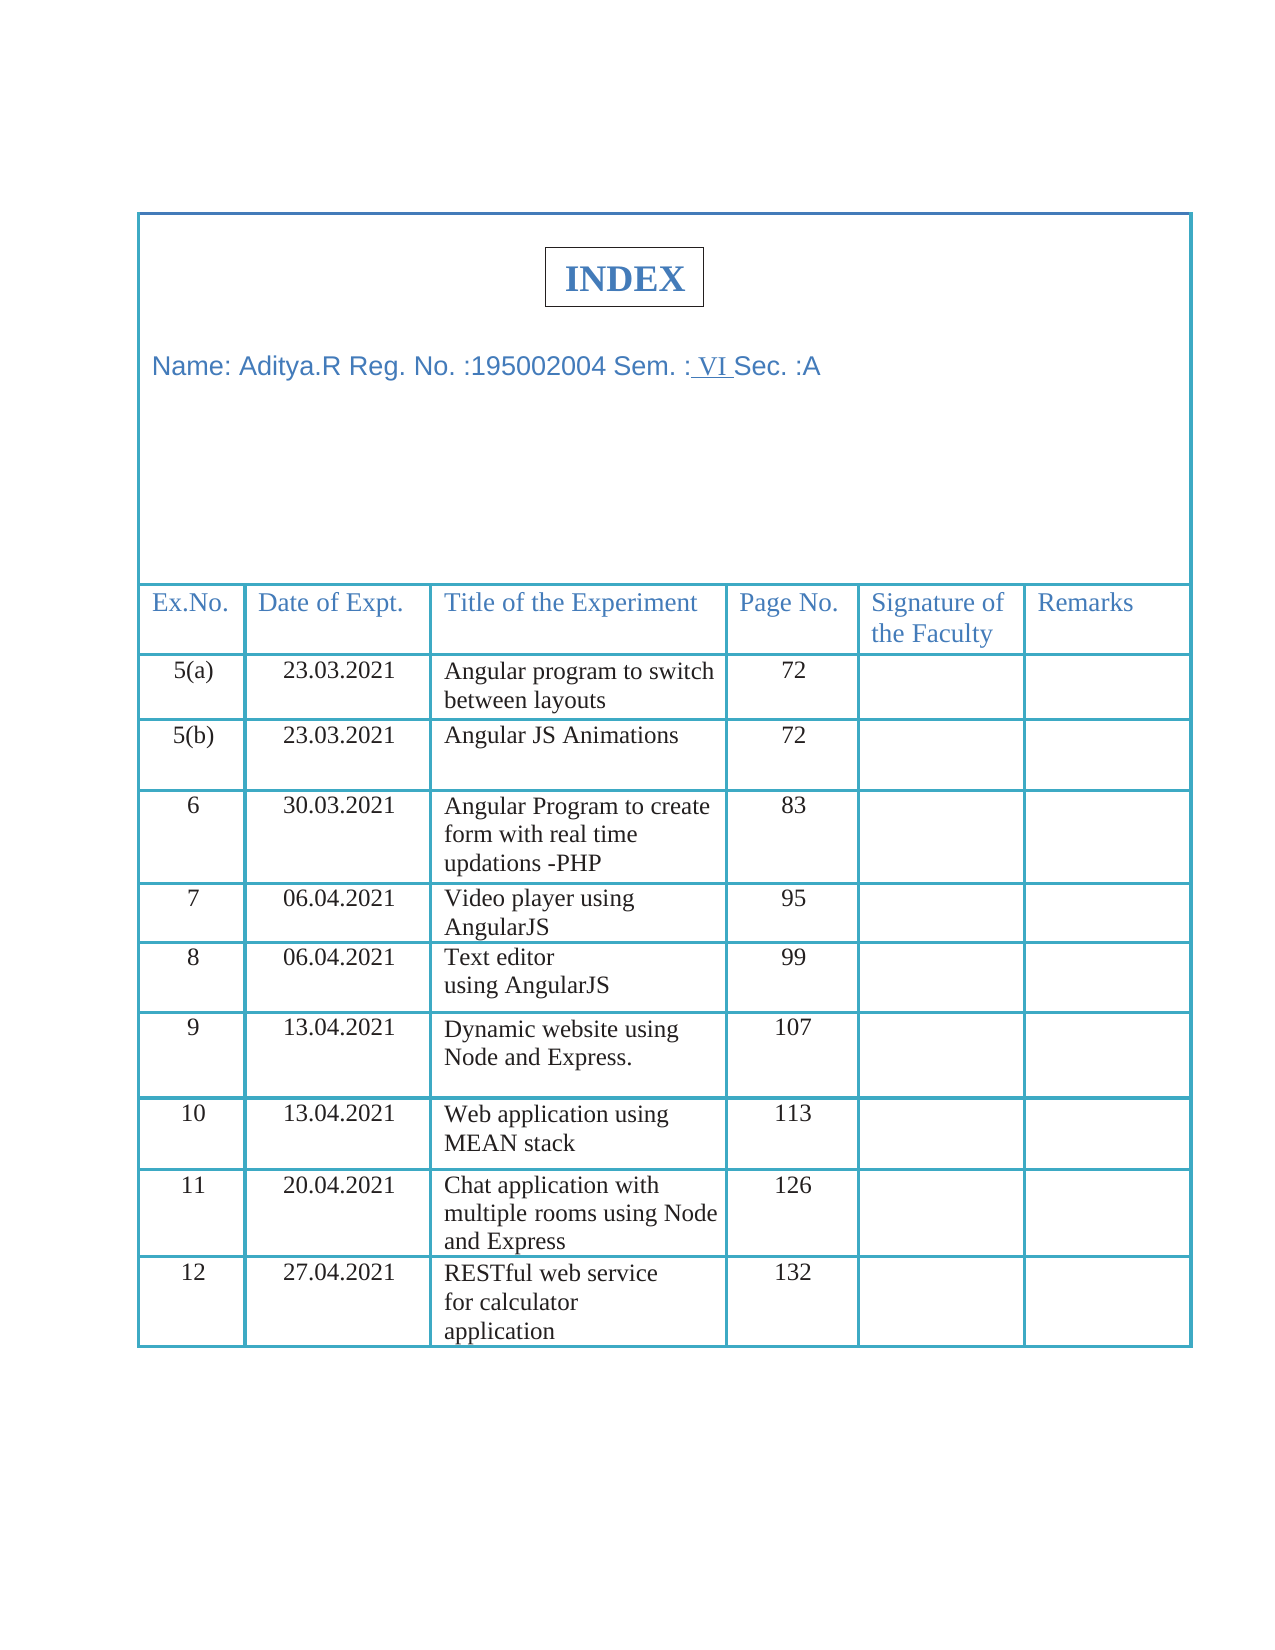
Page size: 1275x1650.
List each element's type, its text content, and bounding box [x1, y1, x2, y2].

table_cell 06.04.2021 [247, 944, 429, 1011]
table_cell [1026, 1100, 1189, 1168]
table_cell [860, 792, 1023, 882]
table_cell 9 [140, 1014, 243, 1096]
table_cell 13.04.2021 [247, 1014, 429, 1096]
table_cell 06.04.2021 [247, 885, 429, 941]
table_cell Page No. [728, 586, 857, 653]
table_cell [860, 656, 1023, 718]
table_cell [860, 1014, 1023, 1096]
table_cell [860, 1258, 1023, 1344]
table_cell 6 [140, 792, 243, 882]
table_cell [1026, 1171, 1189, 1255]
table_cell RESTful web service for calculator application [432, 1258, 725, 1344]
table_cell 30.03.2021 [247, 792, 429, 882]
table_cell 107 [728, 1014, 857, 1096]
table_cell 8 [140, 944, 243, 1011]
table_cell 5(a) [140, 656, 243, 718]
table_cell 72 [728, 656, 857, 718]
table_cell 95 [728, 885, 857, 941]
table_cell 132 [728, 1258, 857, 1344]
table_cell [1026, 944, 1189, 1011]
table_cell 5(b) [140, 721, 243, 789]
table_cell Angular JS Animations [432, 721, 725, 789]
table_cell [1026, 1258, 1189, 1344]
table_cell 72 [728, 721, 857, 789]
table_cell 126 [728, 1171, 857, 1255]
table_cell Title of the Experiment [432, 586, 725, 653]
table_cell Ex.No. [140, 586, 243, 653]
table_cell Remarks [1026, 586, 1189, 653]
table_cell 27.04.2021 [247, 1258, 429, 1344]
table_cell 11 [140, 1171, 243, 1255]
table_cell Web application using MEAN stack [432, 1100, 725, 1168]
table_cell 13.04.2021 [247, 1100, 429, 1168]
table_cell [860, 721, 1023, 789]
table_cell [860, 885, 1023, 941]
table_cell Angular program to switch between layouts [432, 656, 725, 718]
table_cell Dynamic website using Node and Express. [432, 1014, 725, 1096]
table_cell [1026, 885, 1189, 941]
table_cell 99 [728, 944, 857, 1011]
table_cell [860, 1100, 1023, 1168]
table_cell 12 [140, 1258, 243, 1344]
table_cell 10 [140, 1100, 243, 1168]
table_cell 20.04.2021 [247, 1171, 429, 1255]
table_cell Chat application with multiple rooms using Node and Express [432, 1171, 725, 1255]
table_cell Text editor using AngularJS [432, 944, 725, 1011]
table_header INDEX Name: Aditya.R Reg. No. :195002004 Sem. : VI Sec. :A [140, 215, 1189, 583]
table_cell 7 [140, 885, 243, 941]
table_cell 23.03.2021 [247, 721, 429, 789]
table_cell Signature of the Faculty [860, 586, 1023, 653]
table_cell 113 [728, 1100, 857, 1168]
table_cell [1026, 1014, 1189, 1096]
table_cell [860, 944, 1023, 1011]
table_cell [1026, 792, 1189, 882]
table_cell [1026, 656, 1189, 718]
table_cell Angular Program to create form with real time updations -PHP [432, 792, 725, 882]
table_cell [1026, 721, 1189, 789]
table_cell Date of Expt. [247, 586, 429, 653]
table_cell Video player using AngularJS [432, 885, 725, 941]
table_cell 23.03.2021 [247, 656, 429, 718]
table_cell 83 [728, 792, 857, 882]
table_cell [860, 1171, 1023, 1255]
